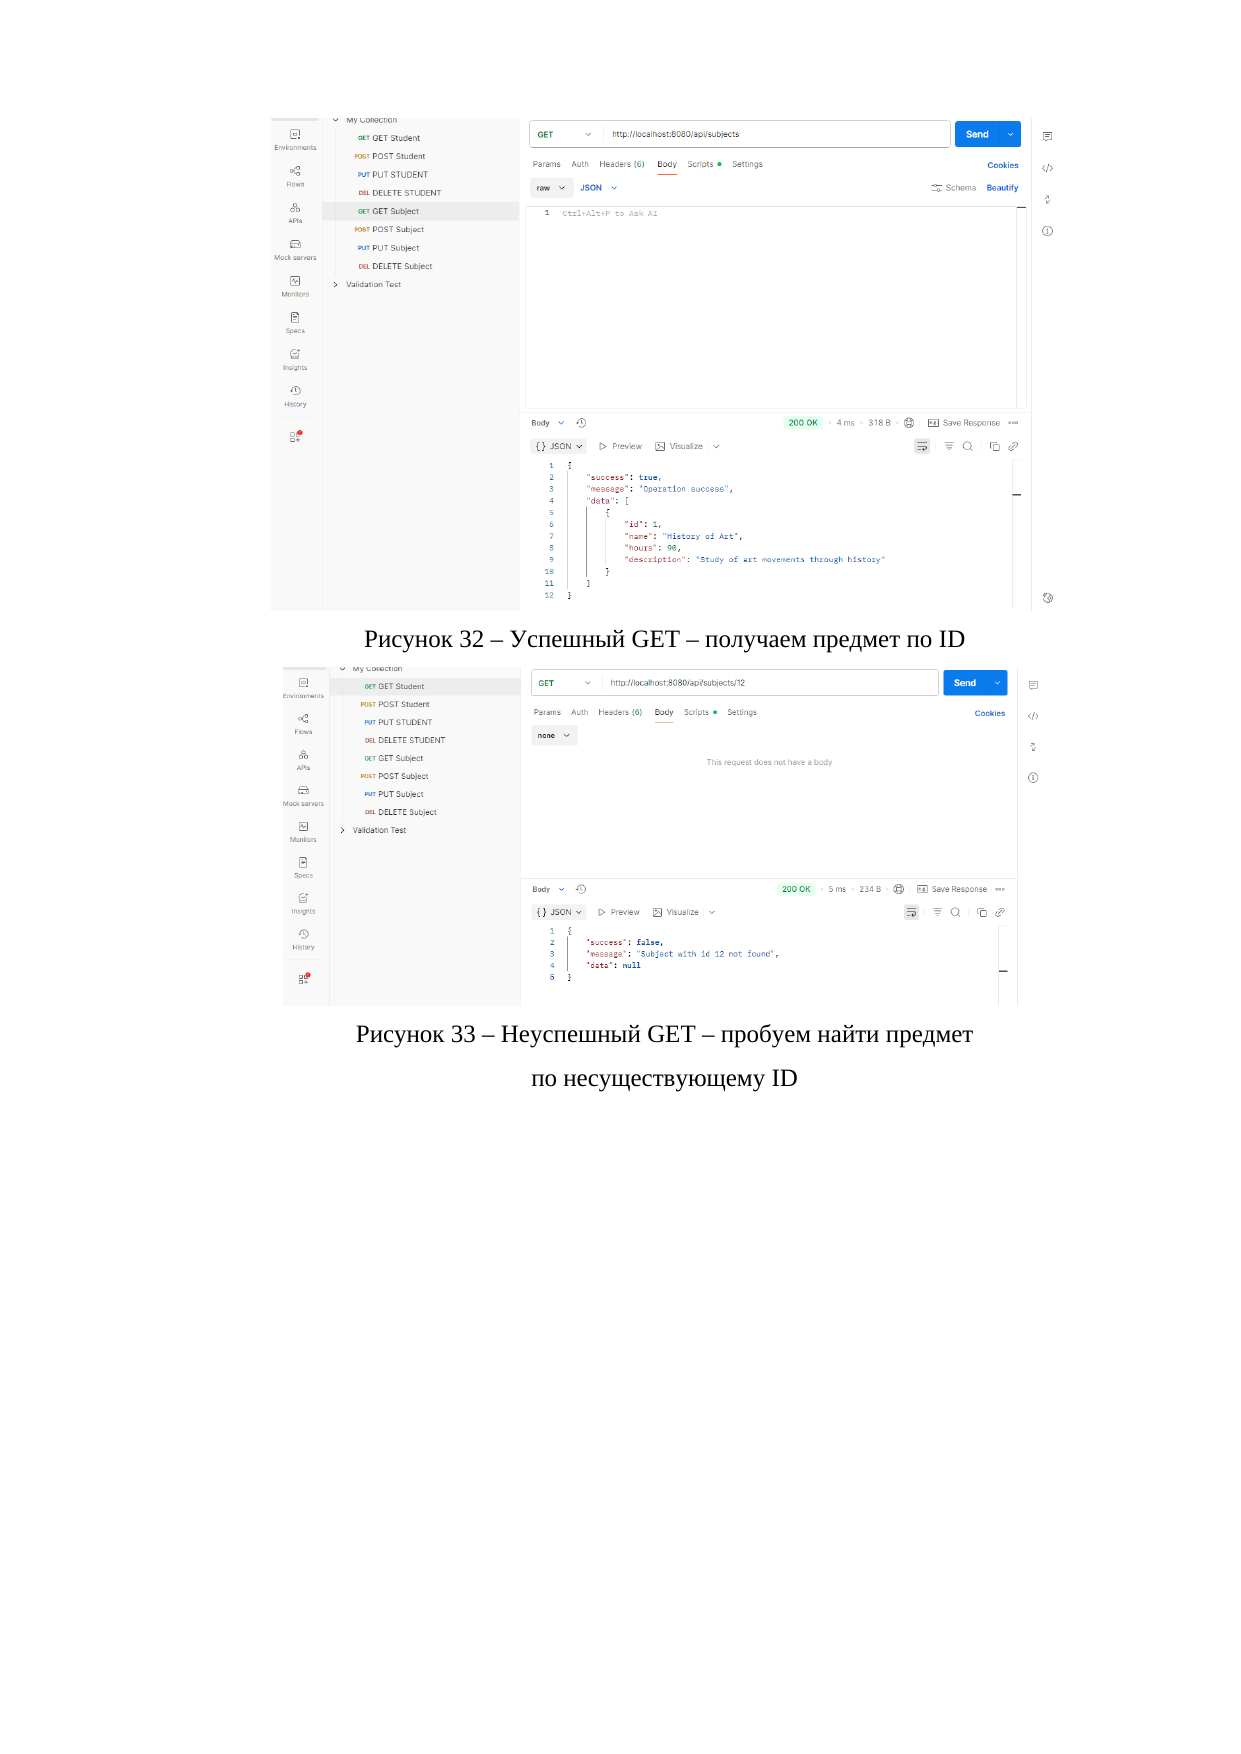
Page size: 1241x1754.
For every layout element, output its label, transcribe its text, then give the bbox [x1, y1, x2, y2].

text Рисунок 33 – Неуспешный GET – пробуем найти предмет [177, 1019, 1152, 1048]
text Рисунок 32 – Успешный GET – получаем предмет по ID [177, 624, 1152, 653]
text по несуществующему ID [177, 1063, 1152, 1091]
picture [270, 118, 1059, 611]
picture [283, 667, 1046, 1006]
